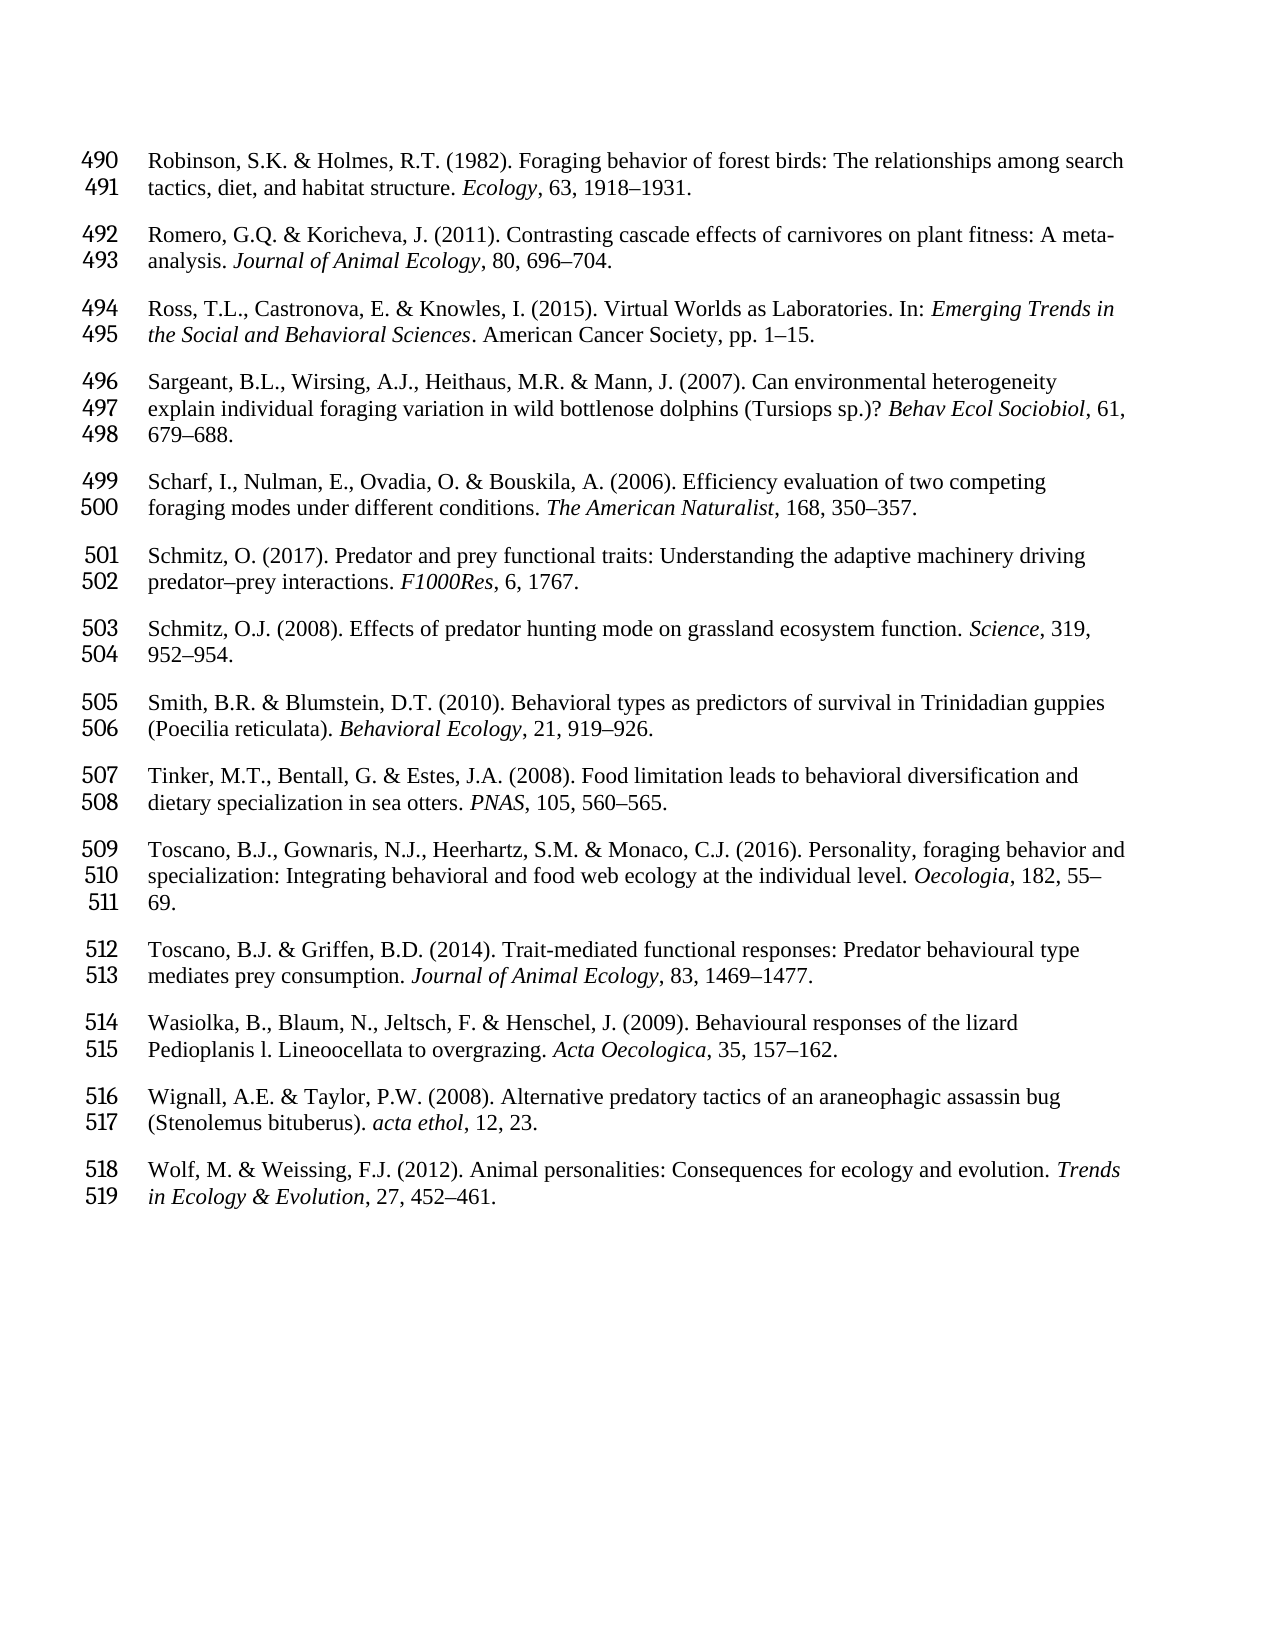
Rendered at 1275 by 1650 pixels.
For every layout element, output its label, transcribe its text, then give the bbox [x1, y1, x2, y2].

text Wolf, M. & Weissing, F.J. (2012). Animal personalities: Consequences for ecology and evolution. Trends in Ecology & Evolution, 27, 452–461. [148, 1156, 1127, 1209]
text Ross, T.L., Castronova, E. & Knowles, I. (2015). Virtual Worlds as Laboratories. In: Emerging Trends in the Social and Behavioral Sciences. American Cancer Society, pp. 1–15. [148, 295, 1127, 347]
text Wignall, A.E. & Taylor, P.W. (2008). Alternative predatory tactics of an araneophagic assassin bug (Stenolemus bituberus). acta ethol, 12, 23. [148, 1083, 1127, 1136]
text Romero, G.Q. & Koricheva, J. (2011). Contrasting cascade effects of carnivores on plant fitness: A meta-analysis. Journal of Animal Ecology, 80, 696–704. [148, 221, 1127, 274]
text Smith, B.R. & Blumstein, D.T. (2010). Behavioral types as predictors of survival in Trinidadian guppies (Poecilia reticulata). Behavioral Ecology, 21, 919–926. [148, 689, 1127, 741]
text Schmitz, O. (2017). Predator and prey functional traits: Understanding the adaptive machinery driving predator–prey interactions. F1000Res, 6, 1767. [148, 542, 1127, 594]
text Wasiolka, B., Blaum, N., Jeltsch, F. & Henschel, J. (2009). Behavioural responses of the lizard Pedioplanis l. Lineoocellata to overgrazing. Acta Oecologica, 35, 157–162. [148, 1009, 1127, 1062]
text Sargeant, B.L., Wirsing, A.J., Heithaus, M.R. & Mann, J. (2007). Can environmental heterogeneity explain individual foraging variation in wild bottlenose dolphins (Tursiops sp.)? Behav Ecol Sociobiol, 61, 679–688. [148, 368, 1127, 447]
text Tinker, M.T., Bentall, G. & Estes, J.A. (2008). Food limitation leads to behavioral diversification and dietary specialization in sea otters. PNAS, 105, 560–565. [148, 762, 1127, 815]
text Toscano, B.J., Gownaris, N.J., Heerhartz, S.M. & Monaco, C.J. (2016). Personality, foraging behavior and specialization: Integrating behavioral and food web ecology at the individual level. Oecologia, 182, 55–69. [148, 836, 1127, 915]
text Robinson, S.K. & Holmes, R.T. (1982). Foraging behavior of forest birds: The relationships among search tactics, diet, and habitat structure. Ecology, 63, 1918–1931. [148, 148, 1127, 200]
text Scharf, I., Nulman, E., Ovadia, O. & Bouskila, A. (2006). Efficiency evaluation of two competing foraging modes under different conditions. The American Naturalist, 168, 350–357. [148, 468, 1127, 521]
text Schmitz, O.J. (2008). Effects of predator hunting mode on grassland ecosystem function. Science, 319, 952–954. [148, 615, 1127, 668]
text Toscano, B.J. & Griffen, B.D. (2014). Trait-mediated functional responses: Predator behavioural type mediates prey consumption. Journal of Animal Ecology, 83, 1469–1477. [148, 936, 1127, 988]
